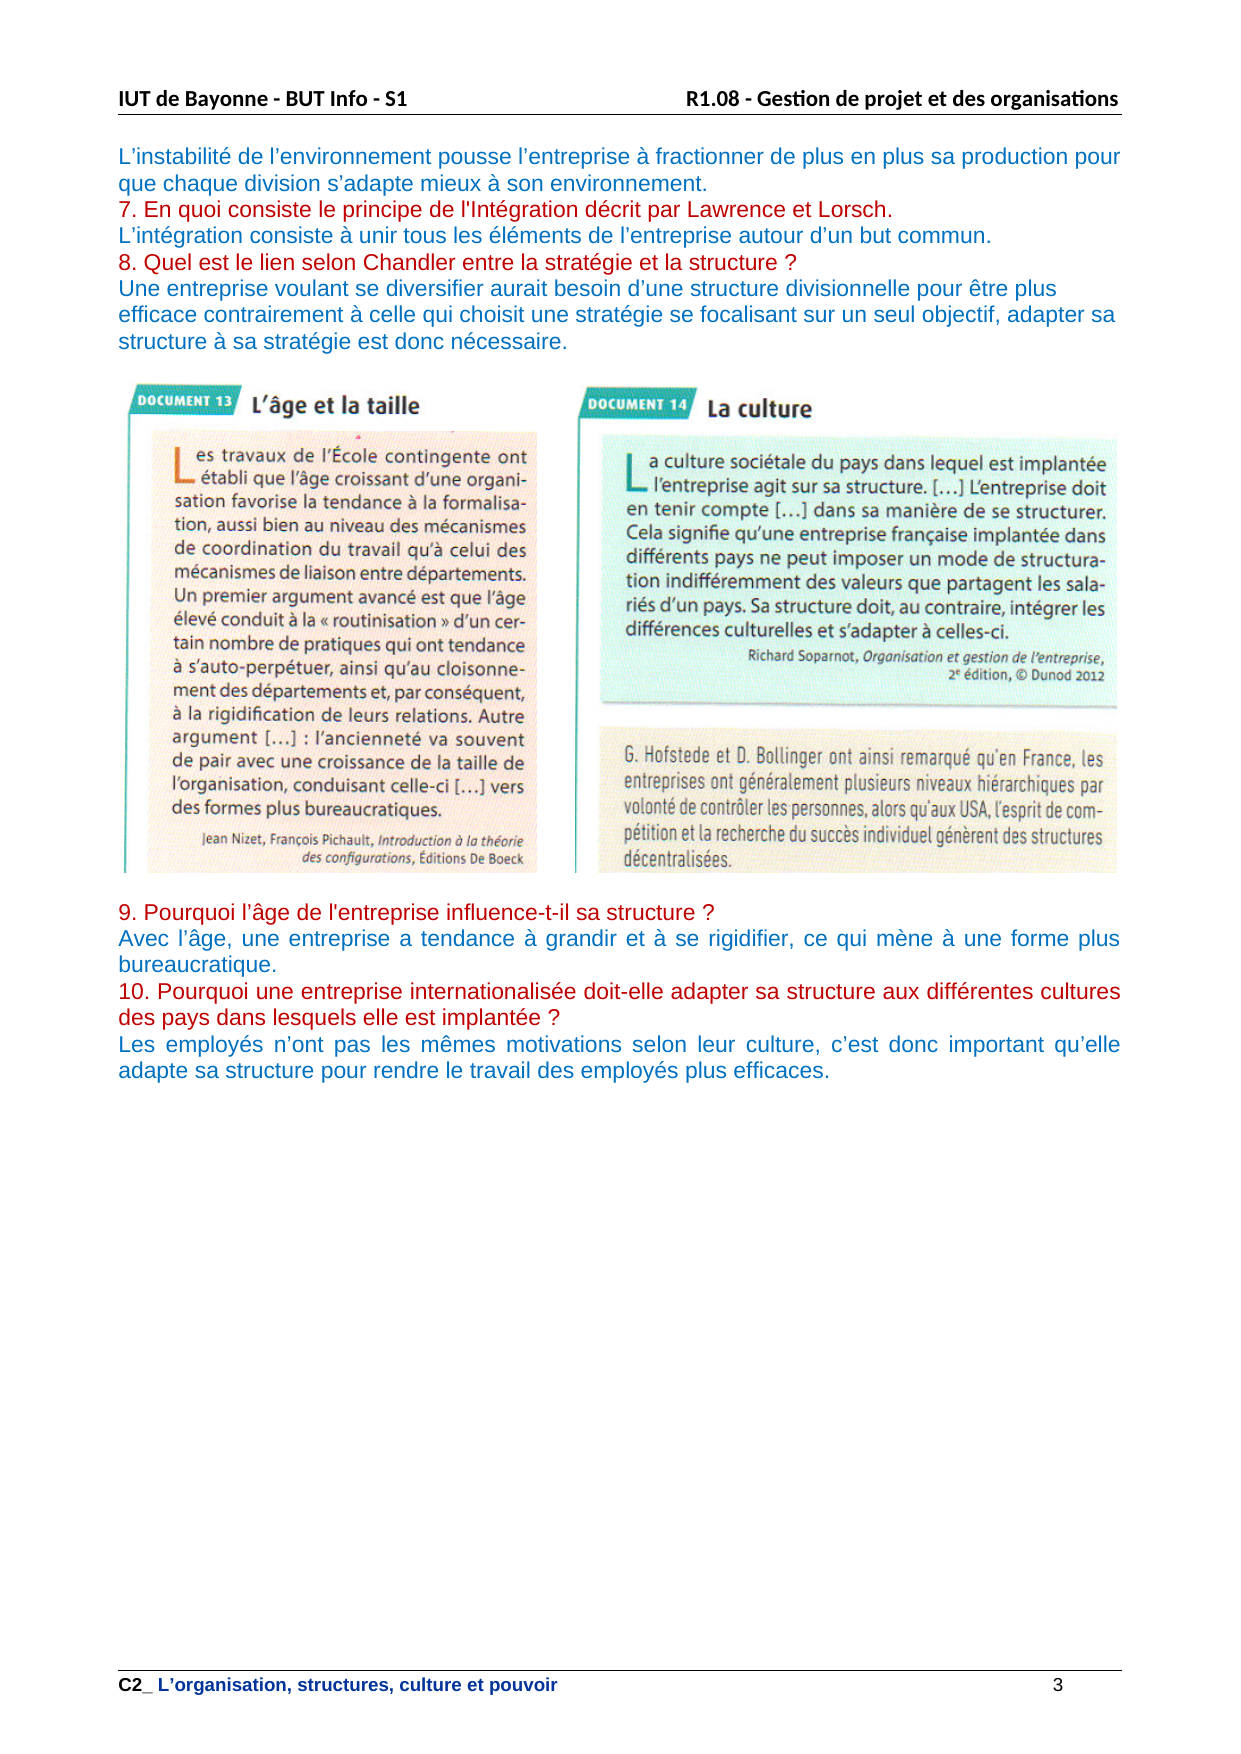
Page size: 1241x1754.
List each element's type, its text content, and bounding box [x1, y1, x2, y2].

text L’instabilité de l’environnement pousse l’entreprise à fractionner de plus en plus sa production pour que chaque division s’adapte mieux à son environnement. [118, 143, 1122, 196]
text Les employés n’ont pas les mêmes motivations selon leur culture, c’est donc important qu’elle adapte sa structure pour rendre le travail des employés plus efficaces. [118, 1031, 1122, 1083]
text 8. Quel est le lien selon Chandler entre la stratégie et la structure ? [118, 249, 1122, 275]
picture [123, 380, 537, 873]
text 10. Pourquoi une entreprise internationalisée doit-elle adapter sa structure aux différentes cultures des pays dans lesquels elle est implantée ? [118, 978, 1122, 1031]
text 9. Pourquoi l’âge de l'entreprise influence-t-il sa structure ? [118, 899, 1122, 925]
text Avec l’âge, une entreprise a tendance à grandir et à se rigidifier, ce qui mène à une forme plus bureaucratique. [118, 925, 1122, 978]
picture [575, 385, 1118, 873]
text 7. En quoi consiste le principe de l'Intégration décrit par Lawrence et Lorsch. [118, 196, 1122, 222]
text Une entreprise voulant se diversifier aurait besoin d’une structure divisionnelle pour être plus efficace contrairement à celle qui choisit une stratégie se focalisant sur un seul objectif, adapter sa structure à sa stratégie est donc nécessaire. [118, 275, 1122, 354]
text L’intégration consiste à unir tous les éléments de l’entreprise autour d’un but commun. [118, 222, 1122, 249]
